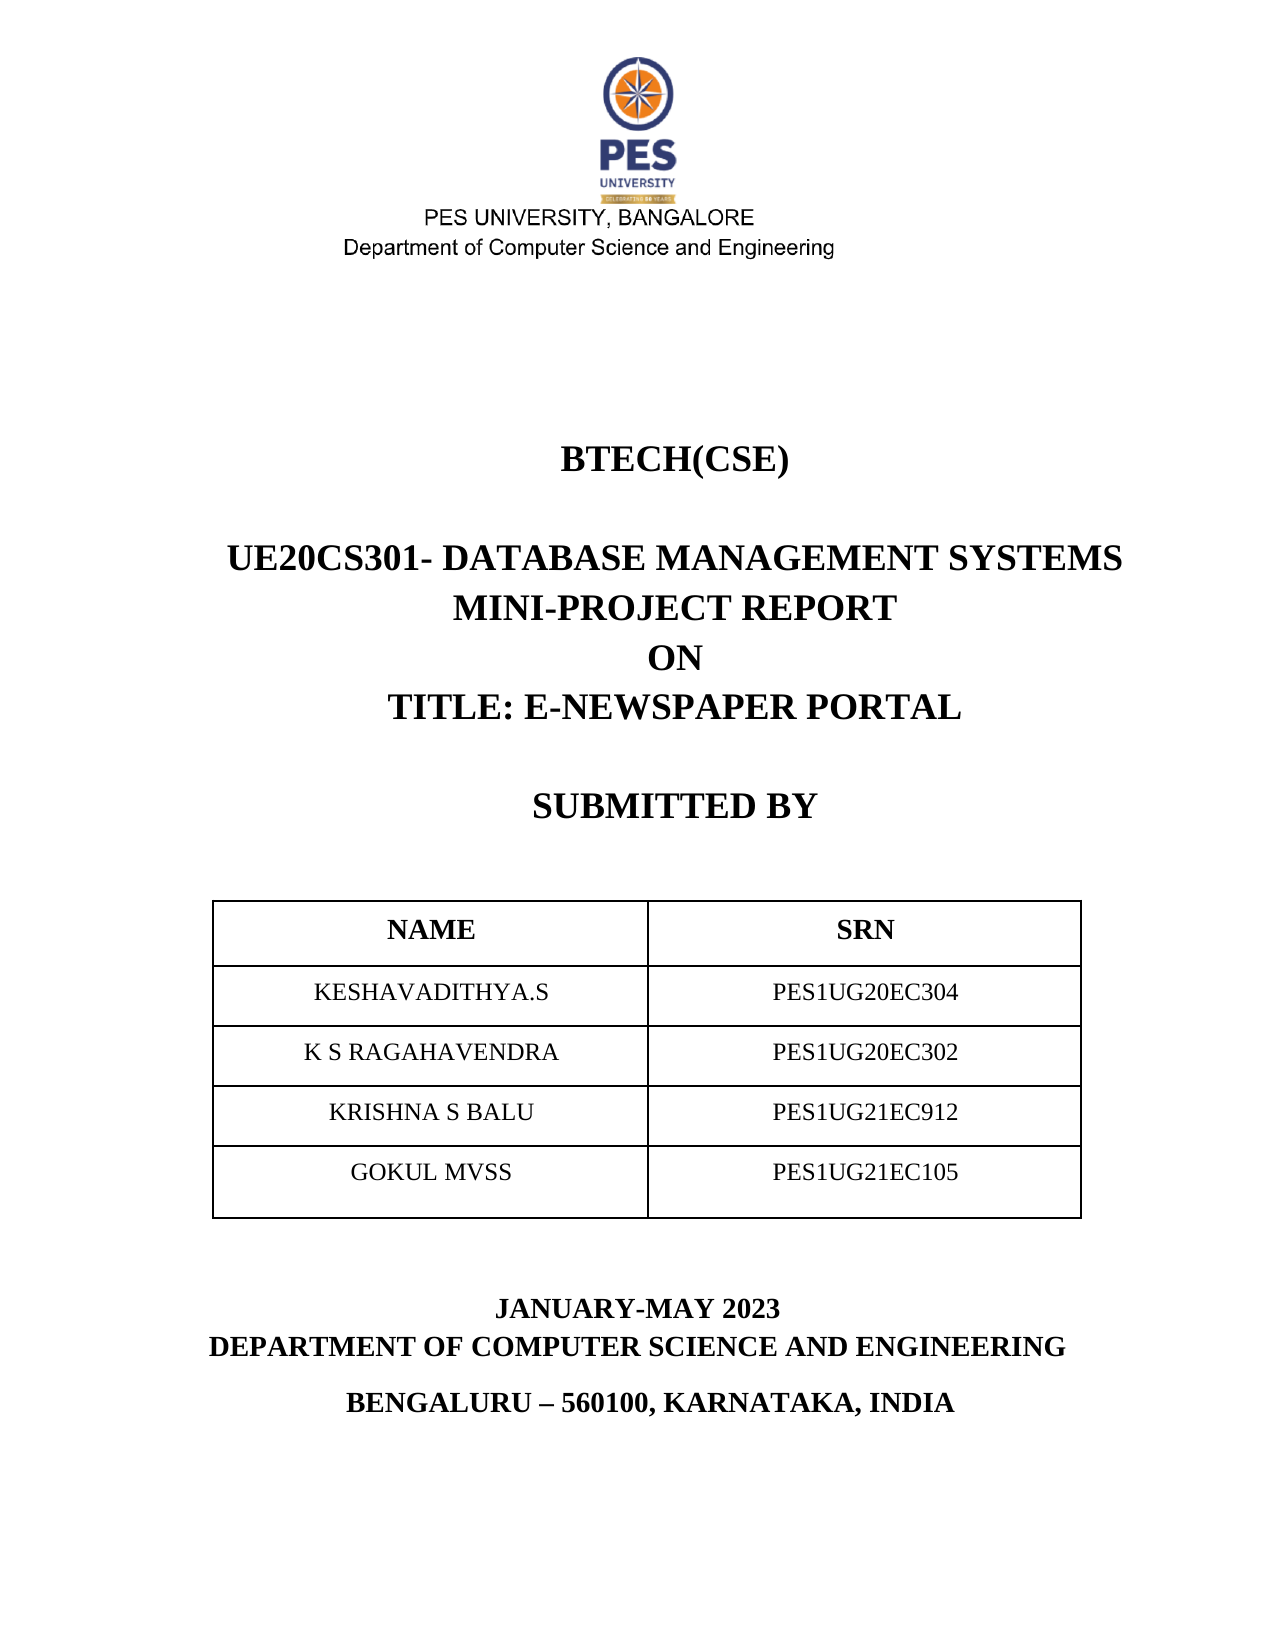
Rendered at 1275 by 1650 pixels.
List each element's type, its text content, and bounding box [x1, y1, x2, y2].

table_cell GOKUL MVSS [214, 1147, 647, 1217]
table_cell K S RAGAHAVENDRA [214, 1027, 647, 1085]
list BTECH(CSE) [225, 437, 1125, 480]
table_cell KESHAVADITHYA.S [214, 967, 647, 1024]
table_header NAME [214, 902, 647, 964]
list ON [225, 635, 1125, 678]
list UE20CS301- DATABASE MANAGEMENT SYSTEMS [225, 536, 1125, 579]
text BENGALURU – 560100, KARNATAKA, INDIA [239, 1385, 967, 1418]
table_cell KRISHNA S BALU [214, 1087, 647, 1145]
table_cell PES1UG21EC105 [649, 1147, 1080, 1217]
list MINI-PROJECT REPORT [225, 585, 1125, 628]
list TITLE: E-NEWSPAPER PORTAL [225, 684, 1125, 728]
list DEPARTMENT OF COMPUTER SCIENCE AND ENGINEERING [150, 1329, 1125, 1363]
list SUBMITTED BY [225, 784, 1125, 827]
table_cell PES1UG21EC912 [649, 1087, 1080, 1145]
table_header SRN [649, 902, 1080, 964]
picture [324, 38, 869, 310]
list JANUARY-MAY 2023 [150, 1291, 1125, 1324]
table_cell PES1UG20EC304 [649, 967, 1080, 1024]
table_cell PES1UG20EC302 [649, 1027, 1080, 1085]
